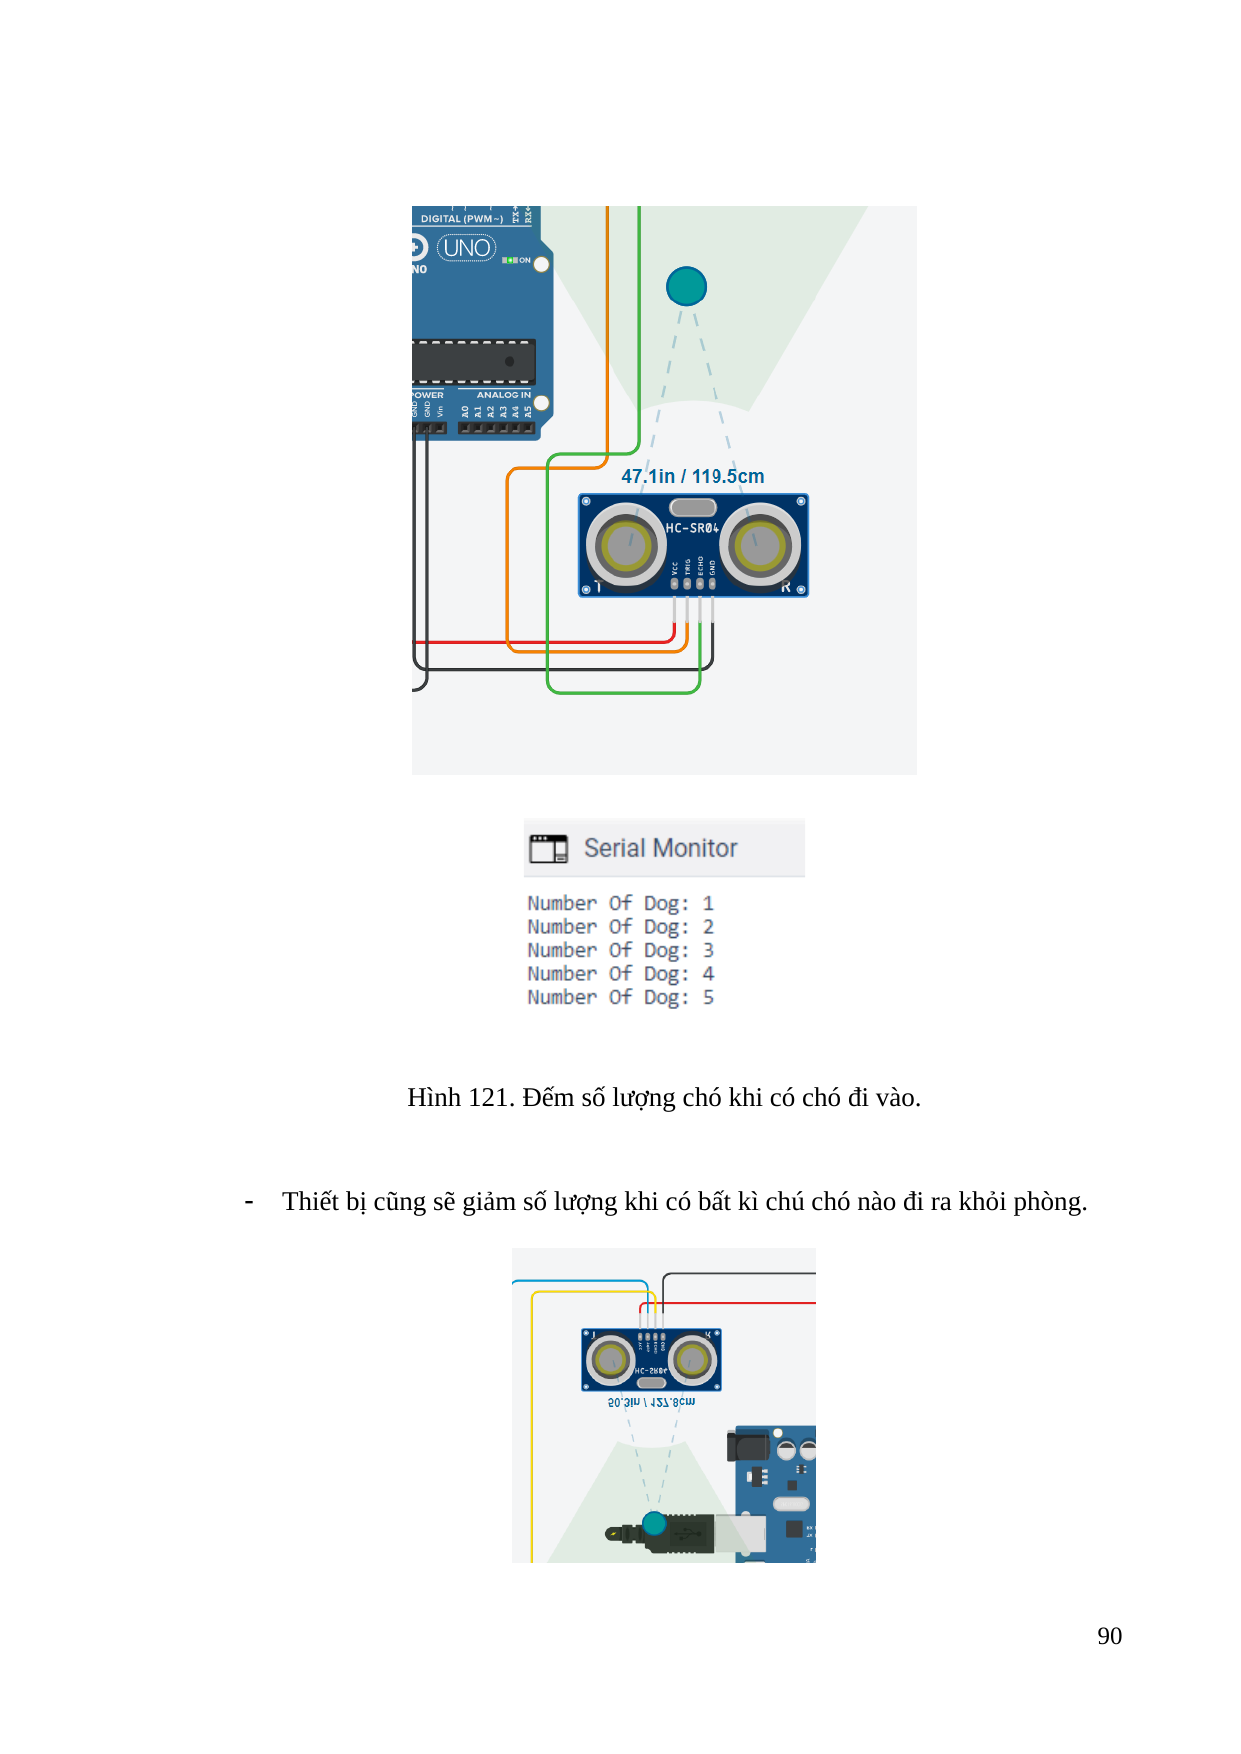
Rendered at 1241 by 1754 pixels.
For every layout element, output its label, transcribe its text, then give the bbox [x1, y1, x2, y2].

list Thiết bị cũng sẽ giảm số lượng khi có bất kì chú chó nào đi ra khỏi phòng. [244, 1185, 1122, 1216]
text Hình 121. Đếm số lượng chó khi có chó đi vào. [207, 1081, 1122, 1112]
picture [412, 206, 917, 775]
picture [523, 818, 805, 1081]
picture [512, 1248, 816, 1563]
